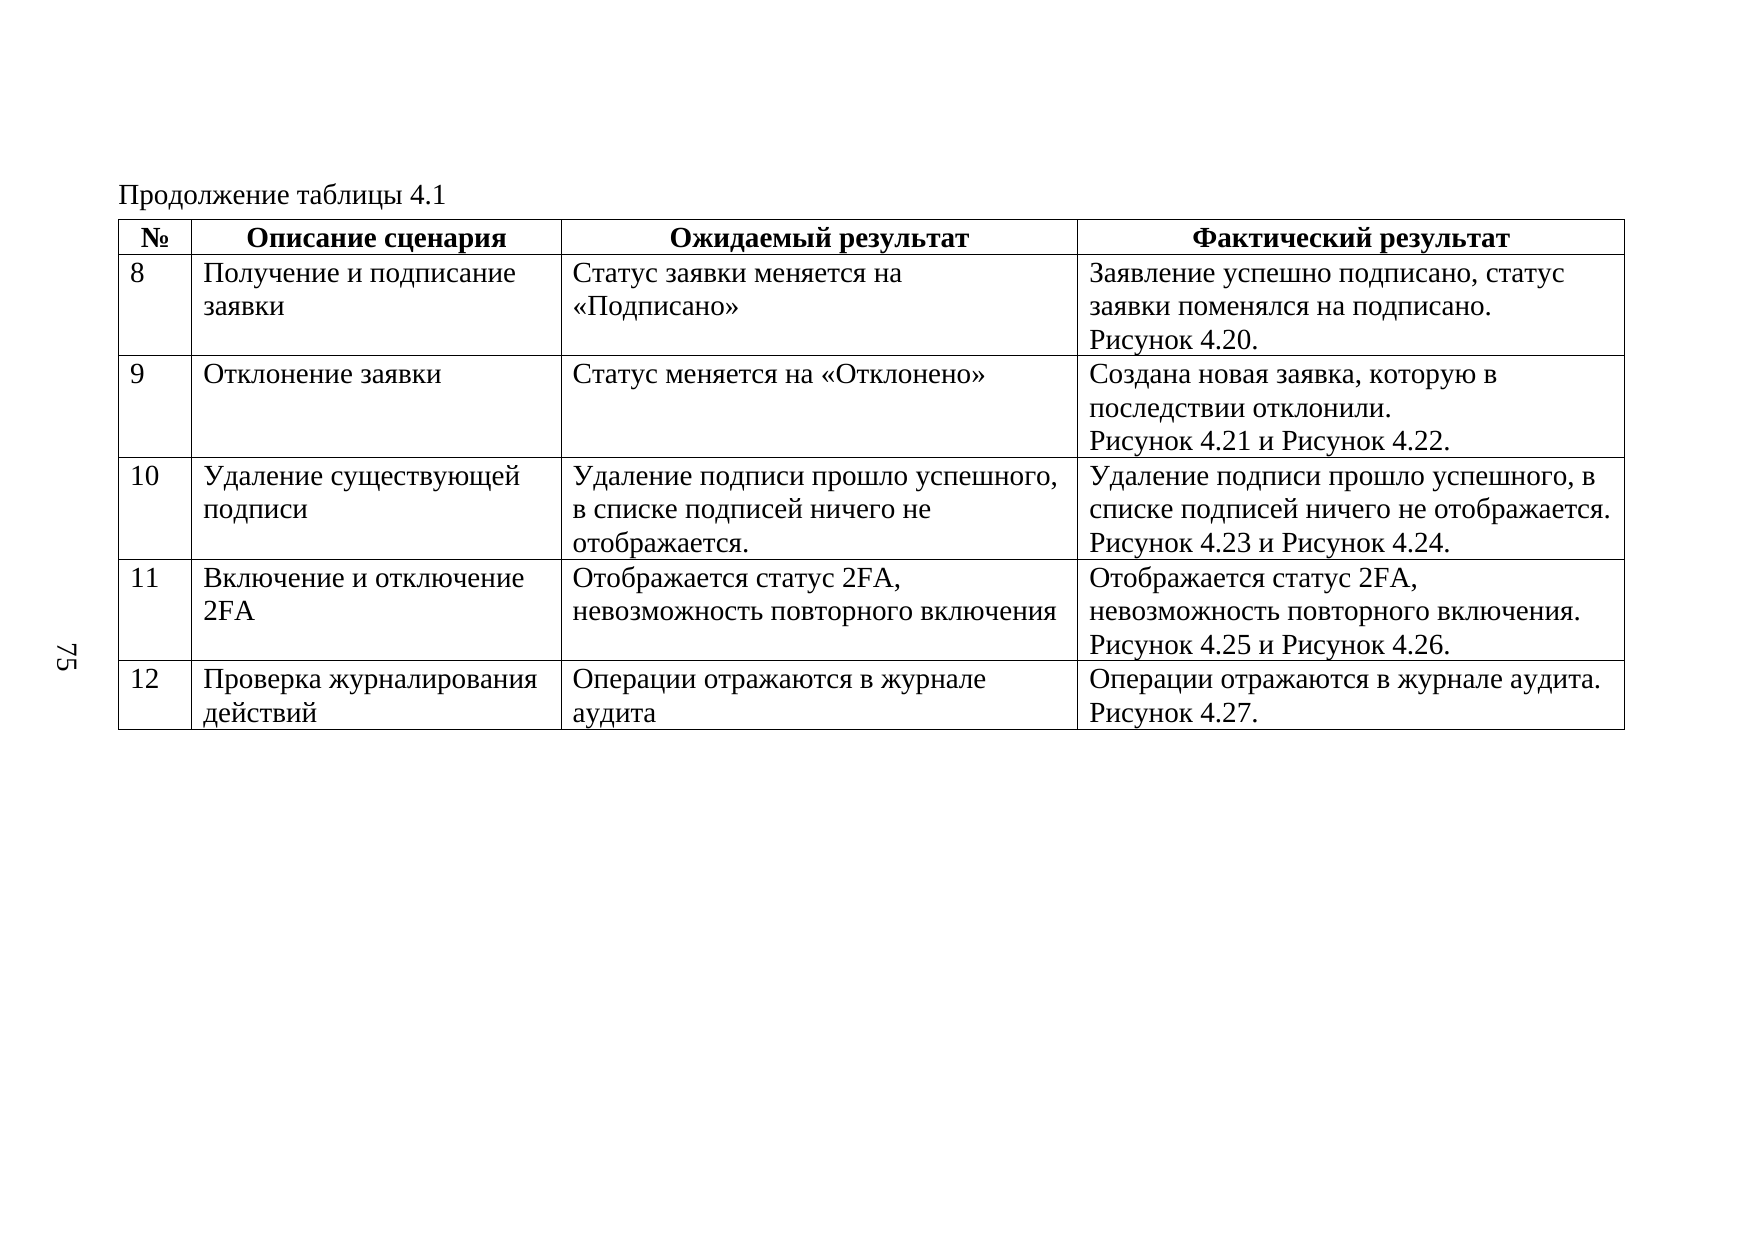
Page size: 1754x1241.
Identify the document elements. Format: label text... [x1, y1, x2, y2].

table_cell Заявление успешно подписано, статус заявки поменялся на подписано. Рисунок 4.20. [1078, 255, 1624, 355]
text Продолжение таблицы 4.1 [118, 177, 1665, 211]
table_cell Операции отражаются в журнале аудита. Рисунок 4.27. [1078, 661, 1624, 728]
table_cell Операции отражаются в журнале аудита [562, 661, 1077, 728]
table_cell Статус заявки меняется на «Подписано» [562, 255, 1077, 355]
table_cell Удаление подписи прошло успешного, в списке подписей ничего не отображается. Рисунок 4.23 и Рисунок 4.24. [1078, 458, 1624, 559]
table_cell Удаление подписи прошло успешного, в списке подписей ничего не отображается. [562, 458, 1077, 559]
table_header Описание сценария [192, 220, 561, 254]
table_cell 12 [119, 661, 191, 728]
table_cell 8 [119, 255, 191, 355]
table_cell Отображается статус 2FA, невозможность повторного включения. Рисунок 4.25 и Рисунок 4.26. [1078, 560, 1624, 660]
table_cell Включение и отключение 2FA [192, 560, 561, 660]
table_cell Удаление существующей подписи [192, 458, 561, 559]
table_cell Создана новая заявка, которую в последствии отклонили. Рисунок 4.21 и Рисунок 4.22. [1078, 356, 1624, 457]
table_cell 9 [119, 356, 191, 457]
table_cell Проверка журналирования действий [192, 661, 561, 728]
table_cell Получение и подписание заявки [192, 255, 561, 355]
table_cell Отклонение заявки [192, 356, 561, 457]
table_header Ожидаемый результат [562, 220, 1077, 254]
table_cell 11 [119, 560, 191, 660]
table_header № [119, 220, 191, 254]
table_header Фактический результат [1078, 220, 1624, 254]
table_cell 10 [119, 458, 191, 559]
table_cell Отображается статус 2FA, невозможность повторного включения [562, 560, 1077, 660]
table_cell Статус меняется на «Отклонено» [562, 356, 1077, 457]
